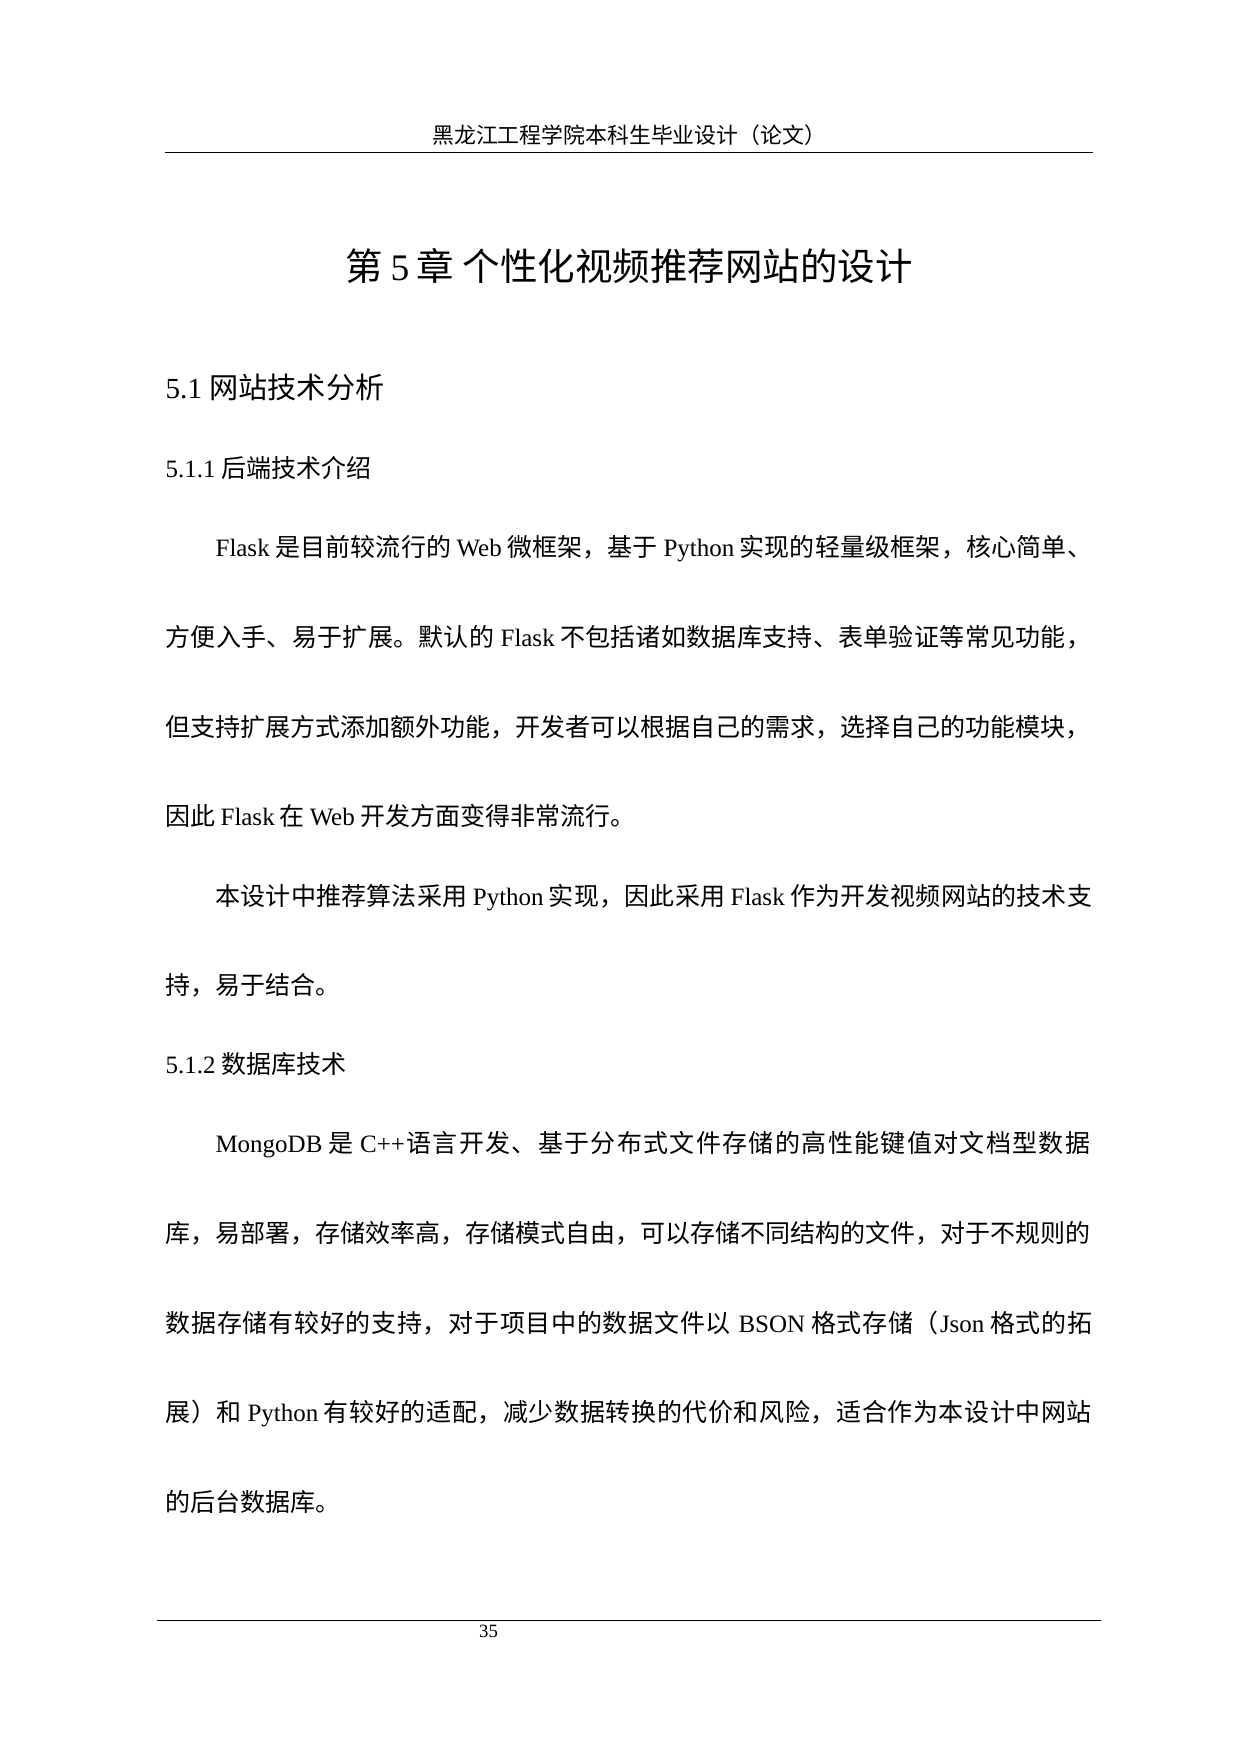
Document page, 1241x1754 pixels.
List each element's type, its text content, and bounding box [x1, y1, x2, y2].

subtitle 5.1 网站技术分析 [165, 352, 1093, 419]
subtitle 5.1.1 后端技术介绍 [165, 434, 1093, 500]
subtitle 5.1.2 数据库技术 [165, 1029, 1093, 1096]
text 本设计中推荐算法采用Python实现，因此采用Flask作为开发视频网站的技术支持，易于结合。 [165, 861, 1093, 1017]
text 第5章 个性化视频推荐网站的设计 [165, 237, 1093, 291]
text MongoDB是C++语言开发、基于分布式文件存储的高性能键值对文档型数据库，易部署，存储效率高，存储模式自由，可以存储不同结构的文件，对于不规则的数据存储有较好的支持，对于项目中的数据文件以BSON格式存储（Json格式的拓展）和Python有较好的适配，减少数据转换的代价和风险，适合作为本设计中网站的后台数据库。 [165, 1109, 1093, 1534]
text Flask是目前较流行的Web微框架，基于Python实现的轻量级框架，核心简单、方便入手、易于扩展。默认的Flask不包括诸如数据库支持、表单验证等常见功能，但支持扩展方式添加额外功能，开发者可以根据自己的需求，选择自己的功能模块，因此Flask在Web开发方面变得非常流行。 [165, 513, 1093, 848]
